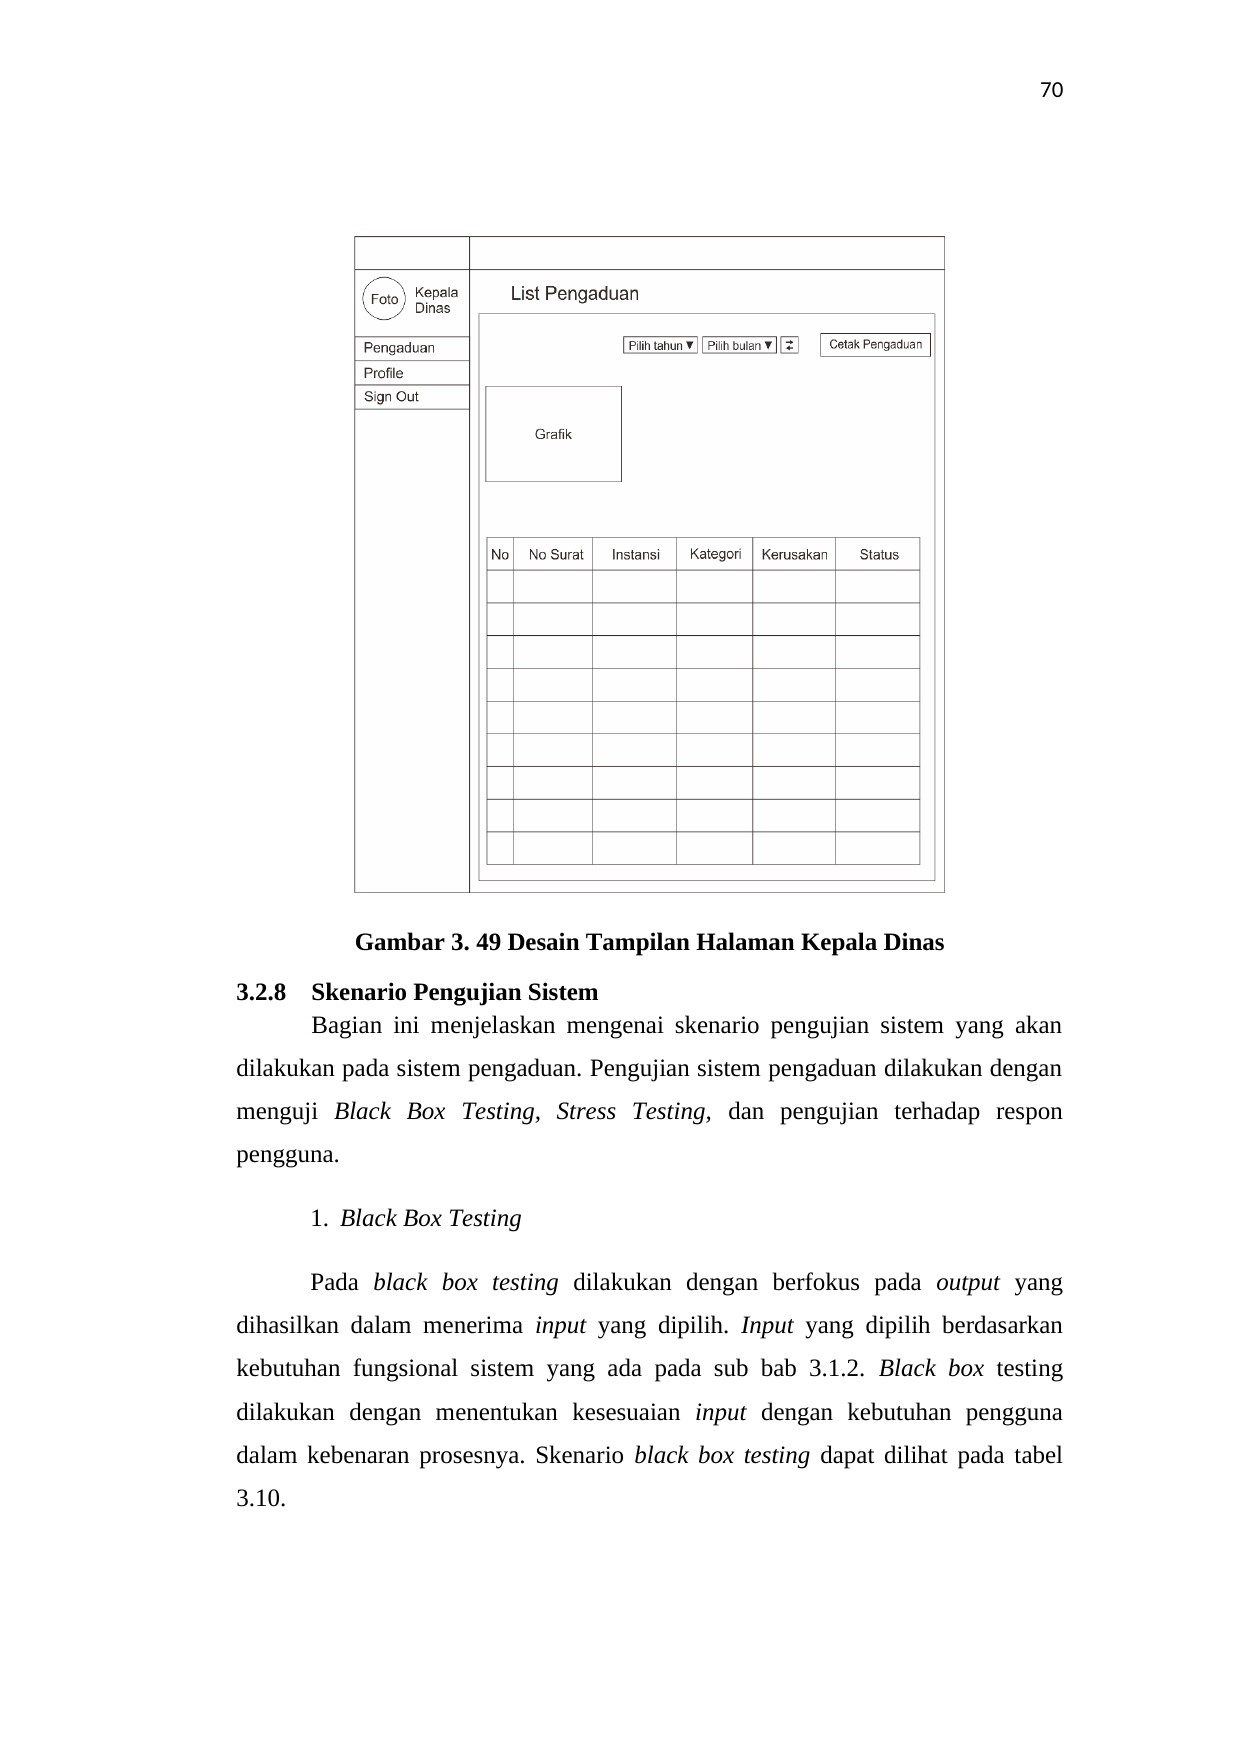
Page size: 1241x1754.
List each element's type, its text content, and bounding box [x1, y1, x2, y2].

text Pada black box testing dilakukan dengan berfokus pada output yang dihasilkan dalam menerima input yang dipilih. Input yang dipilih berdasarkan kebutuhan fungsional sistem yang ada pada sub bab 3.1.2. Black box testing dilakukan dengan menentukan kesesuaian input dengan kebutuhan pengguna dalam kebenaran prosesnya. Skenario black box testing dapat dilihat pada tabel 3.10. [236, 1267, 1063, 1512]
subtitle Skenario Pengujian Sistem [236, 977, 1063, 1006]
picture [354, 236, 945, 893]
text Bagian ini menjelaskan mengenai skenario pengujian sistem yang akan dilakukan pada sistem pengaduan. Pengujian sistem pengaduan dilakukan dengan menguji Black Box Testing, Stress Testing, dan pengujian terhadap respon pengguna. [236, 1010, 1063, 1168]
text Gambar 3. 49 Desain Tampilan Halaman Kepala Dinas [236, 927, 1063, 956]
list Black Box Testing [310, 1203, 1063, 1232]
